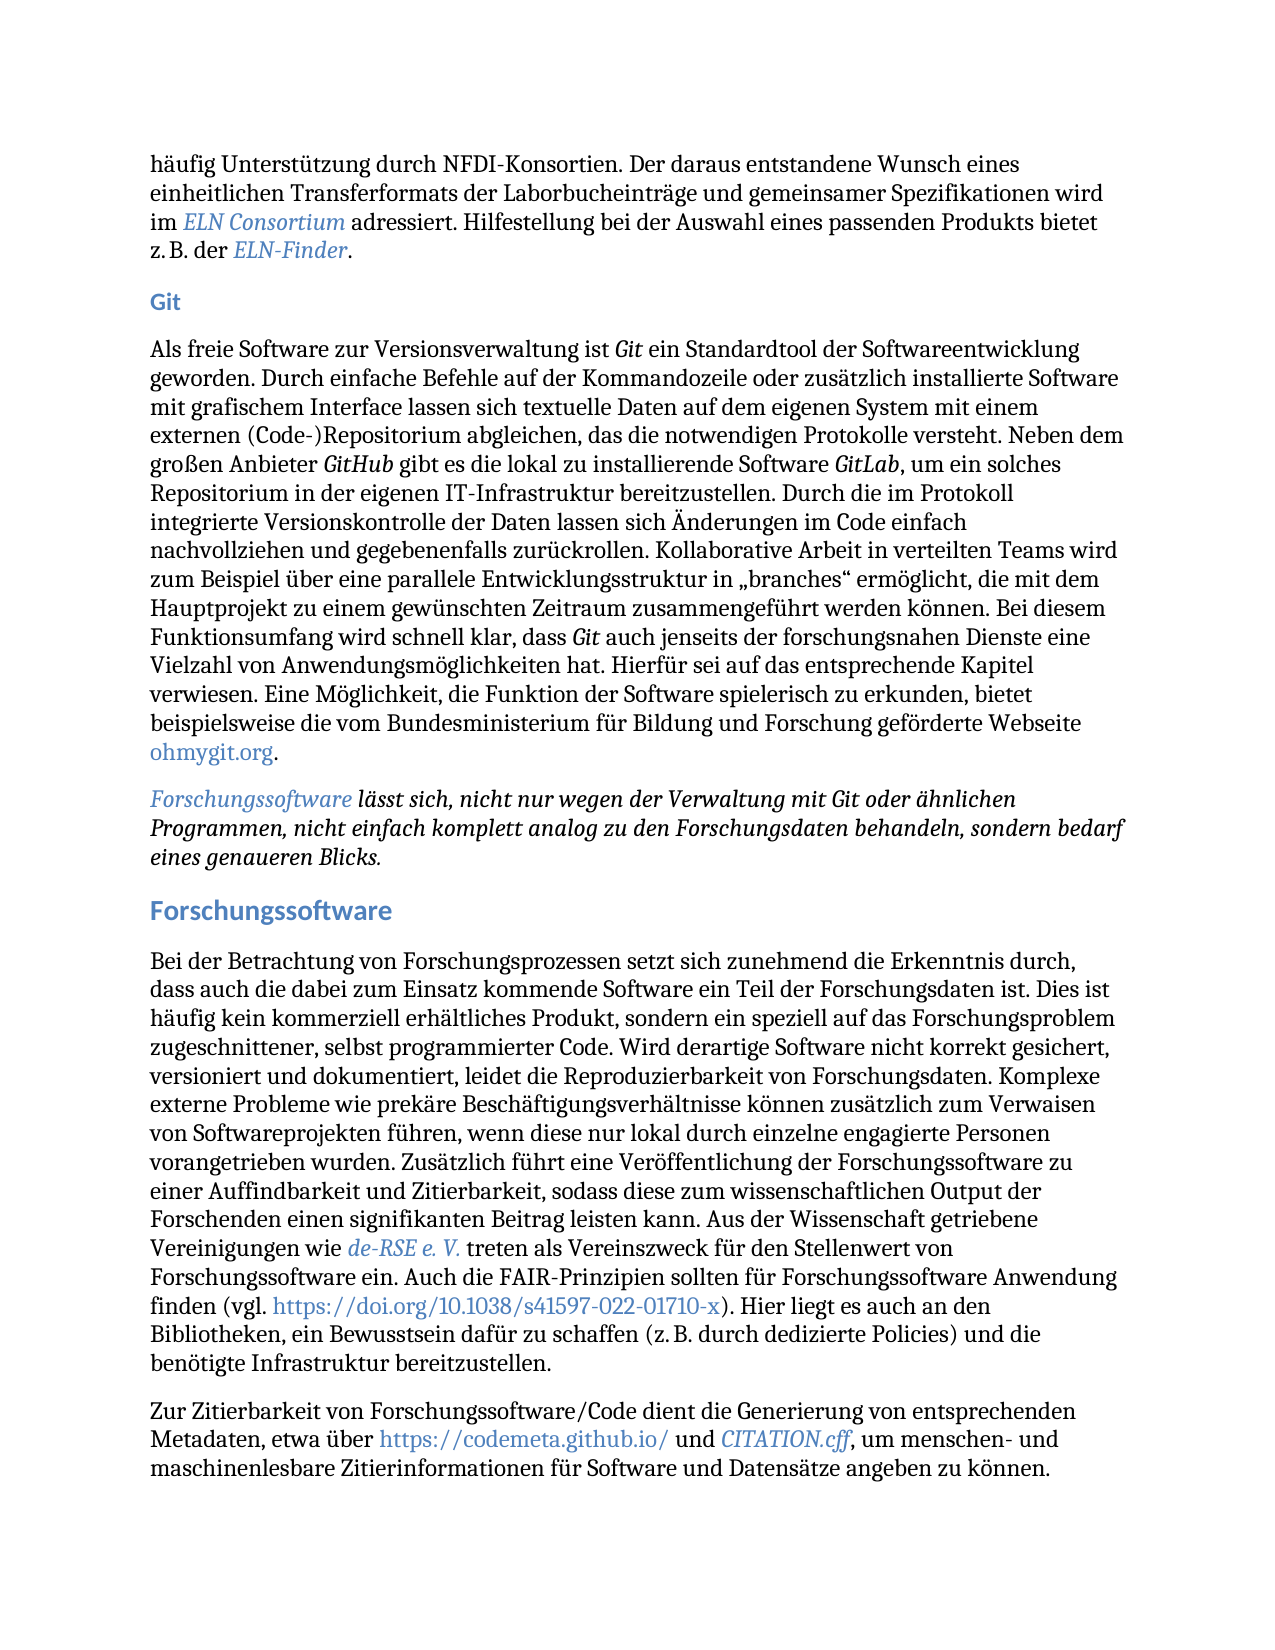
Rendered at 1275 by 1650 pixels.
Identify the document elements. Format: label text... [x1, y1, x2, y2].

text Bei der Betrachtung von Forschungsprozessen setzt sich zunehmend die Erkenntnis durch, dass auch die dabei zum Einsatz kommende Software ein Teil der Forschungsdaten ist. Dies ist häufig kein kommerziell erhältliches Produkt, sondern ein speziell auf das Forschungsproblem zugeschnittener, selbst programmierter Code. Wird derartige Software nicht korrekt gesichert, versioniert und dokumentiert, leidet die Reproduzierbarkeit von Forschungsdaten. Komplexe externe Probleme wie prekäre Beschäftigungsverhältnisse können zusätzlich zum Verwaisen von Softwareprojekten führen, wenn diese nur lokal durch einzelne engagierte Personen vorangetrieben wurden. Zusätzlich führt eine Veröffentlichung der Forschungssoftware zu einer Auffindbarkeit und Zitierbarkeit, sodass diese zum wissenschaftlichen Output der Forschenden einen signifikanten Beitrag leisten kann. Aus der Wissenschaft getriebene Vereinigungen wie de-RSE e. V. treten als Vereinszweck für den Stellenwert von Forschungssoftware ein. Auch die FAIR-Prinzipien sollten für Forschungssoftware Anwendung finden (vgl. https://doi.org/10.1038/s41597-022-01710-x). Hier liegt es auch an den Bibliotheken, ein Bewusstsein dafür zu schaffen (z. B. durch dedizierte Policies) und die benötigte Infrastruktur bereitzustellen. [150, 947, 1125, 1378]
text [150, 150, 1125, 265]
text Forschungssoftware lässt sich, nicht nur wegen der Verwaltung mit Git oder ähnlichen Programmen, nicht einfach komplett analog zu den Forschungsdaten behandeln, sondern bedarf eines genaueren Blicks. [150, 785, 1125, 871]
subtitle Git [150, 286, 1125, 316]
text Als freie Software zur Versionsverwaltung ist Git ein Standardtool der Softwareentwicklung geworden. Durch einfache Befehle auf der Kommandozeile oder zusätzlich installierte Software mit grafischem Interface lassen sich textuelle Daten auf dem eigenen System mit einem externen (Code-)Repositorium abgleichen, das die notwendigen Protokolle versteht. Neben dem großen Anbieter GitHub gibt es die lokal zu installierende Software GitLab, um ein solches Repositorium in der eigenen IT-Infrastruktur bereitzustellen. Durch die im Protokoll integrierte Versionskontrolle der Daten lassen sich Änderungen im Code einfach nachvollziehen und gegebenenfalls zurückrollen. Kollaborative Arbeit in verteilten Teams wird zum Beispiel über eine parallele Entwicklungsstruktur in „branches“ ermöglicht, die mit dem Hauptprojekt zu einem gewünschten Zeitraum zusammengeführt werden können. Bei diesem Funktionsumfang wird schnell klar, dass Git auch jenseits der forschungsnahen Dienste eine Vielzahl von Anwendungsmöglichkeiten hat. Hierfür sei auf das entsprechende Kapitel verwiesen. Eine Möglichkeit, die Funktion der Software spielerisch zu erkunden, bietet beispielsweise die vom Bundesministerium für Bildung und Forschung geförderte Webseite ohmygit.org. [150, 335, 1125, 766]
subtitle Forschungssoftware [150, 892, 1125, 928]
text Zur Zitierbarkeit von Forschungssoftware/Code dient die Generierung von entsprechenden Metadaten, etwa über https://codemeta.github.io/ und CITATION.cff, um menschen- und maschinenlesbare Zitierinformationen für Software und Datensätze angeben zu können. [150, 1397, 1125, 1483]
